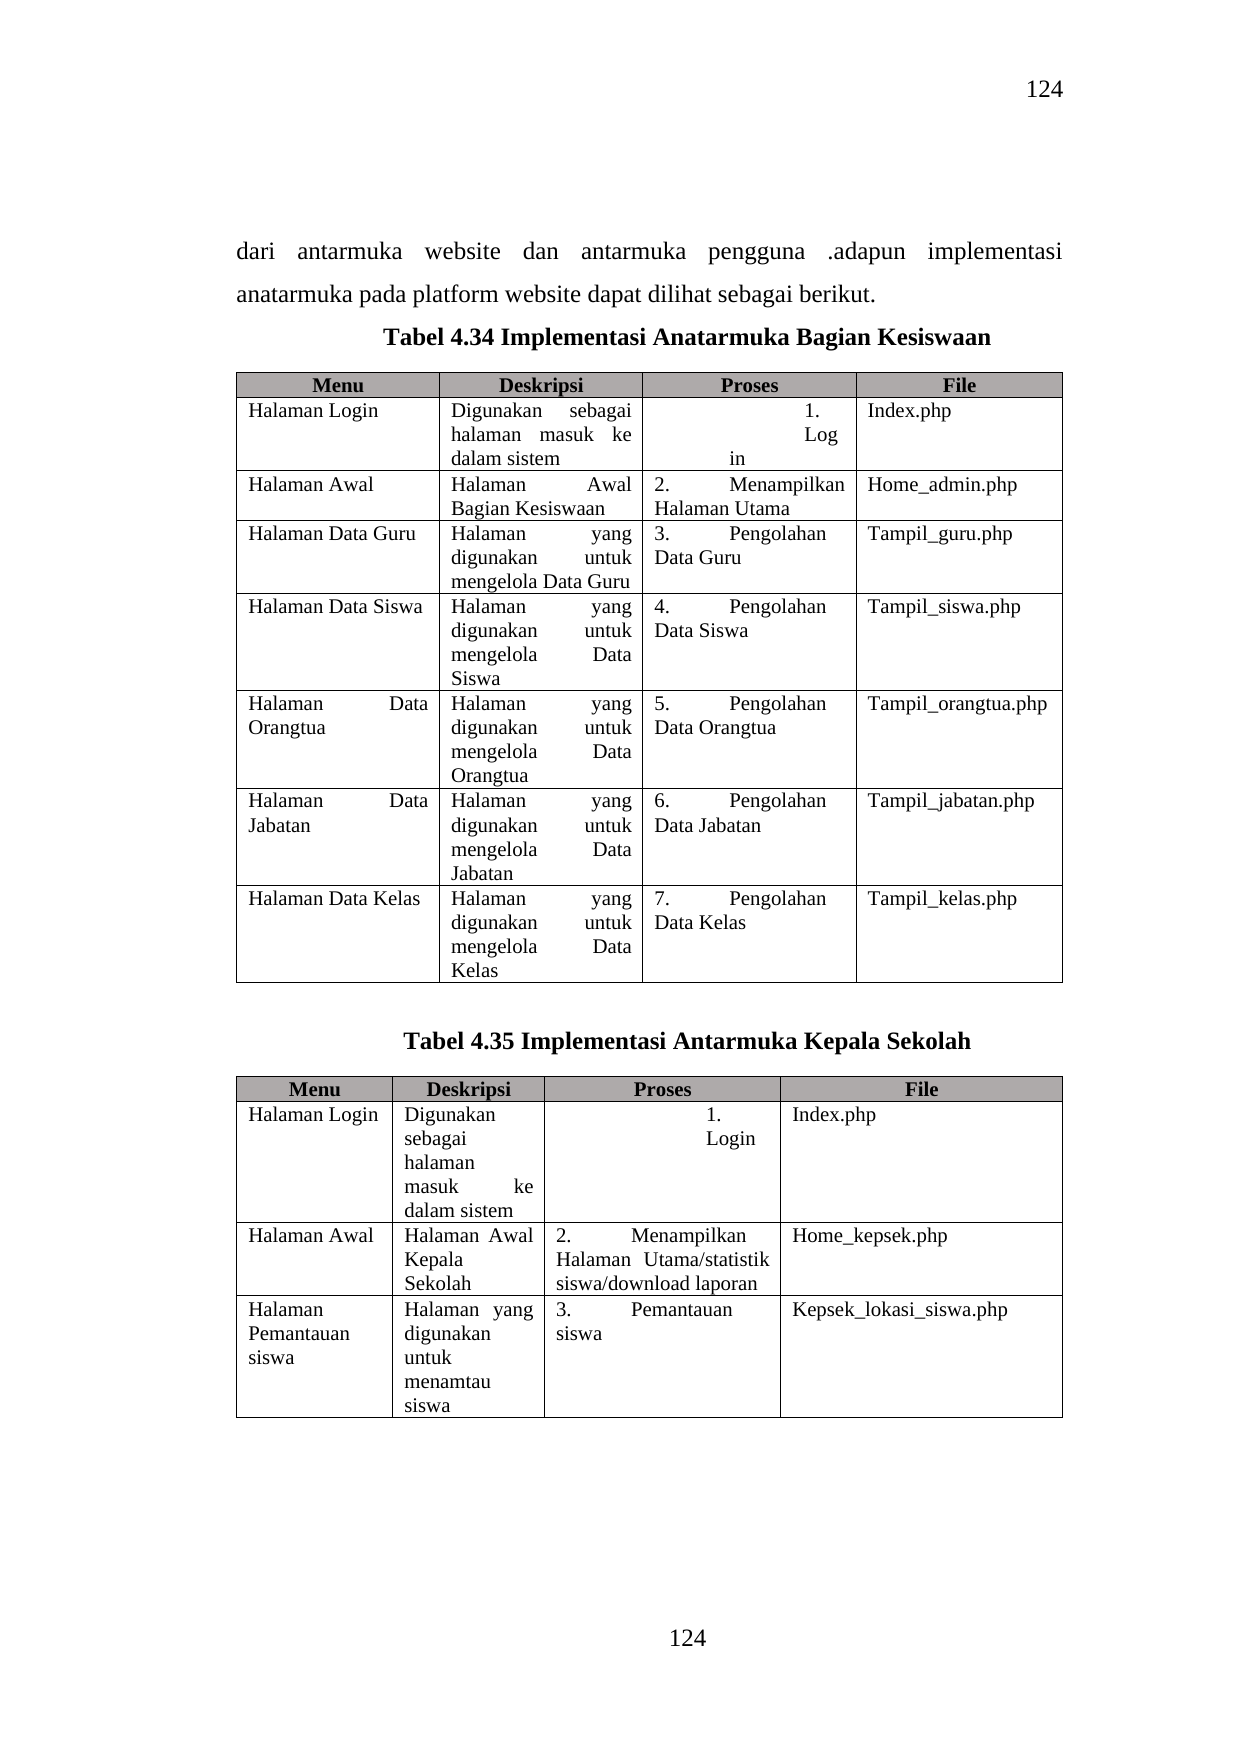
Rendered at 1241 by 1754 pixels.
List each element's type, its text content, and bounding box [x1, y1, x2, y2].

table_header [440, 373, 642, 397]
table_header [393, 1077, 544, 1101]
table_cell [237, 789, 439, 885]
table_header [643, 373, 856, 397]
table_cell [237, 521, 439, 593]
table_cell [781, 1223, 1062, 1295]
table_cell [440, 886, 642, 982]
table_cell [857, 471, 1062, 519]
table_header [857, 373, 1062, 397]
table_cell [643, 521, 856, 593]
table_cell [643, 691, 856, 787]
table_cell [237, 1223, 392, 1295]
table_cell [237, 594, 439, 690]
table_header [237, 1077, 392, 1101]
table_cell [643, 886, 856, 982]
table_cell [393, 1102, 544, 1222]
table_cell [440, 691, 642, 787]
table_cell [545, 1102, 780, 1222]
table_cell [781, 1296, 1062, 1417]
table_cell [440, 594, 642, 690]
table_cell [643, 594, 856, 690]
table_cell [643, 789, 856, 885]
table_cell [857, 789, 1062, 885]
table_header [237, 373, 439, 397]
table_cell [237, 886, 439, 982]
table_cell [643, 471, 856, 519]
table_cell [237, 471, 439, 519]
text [236, 236, 1063, 308]
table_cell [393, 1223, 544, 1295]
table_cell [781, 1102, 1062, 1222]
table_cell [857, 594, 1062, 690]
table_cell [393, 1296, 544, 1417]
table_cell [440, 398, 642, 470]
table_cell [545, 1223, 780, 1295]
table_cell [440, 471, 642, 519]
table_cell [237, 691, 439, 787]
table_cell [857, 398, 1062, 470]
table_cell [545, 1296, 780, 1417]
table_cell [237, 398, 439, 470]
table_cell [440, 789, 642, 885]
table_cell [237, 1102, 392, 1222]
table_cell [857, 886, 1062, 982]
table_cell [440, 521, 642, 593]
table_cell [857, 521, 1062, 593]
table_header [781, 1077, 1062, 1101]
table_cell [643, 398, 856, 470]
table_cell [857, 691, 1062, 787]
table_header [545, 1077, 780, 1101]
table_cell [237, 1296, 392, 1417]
